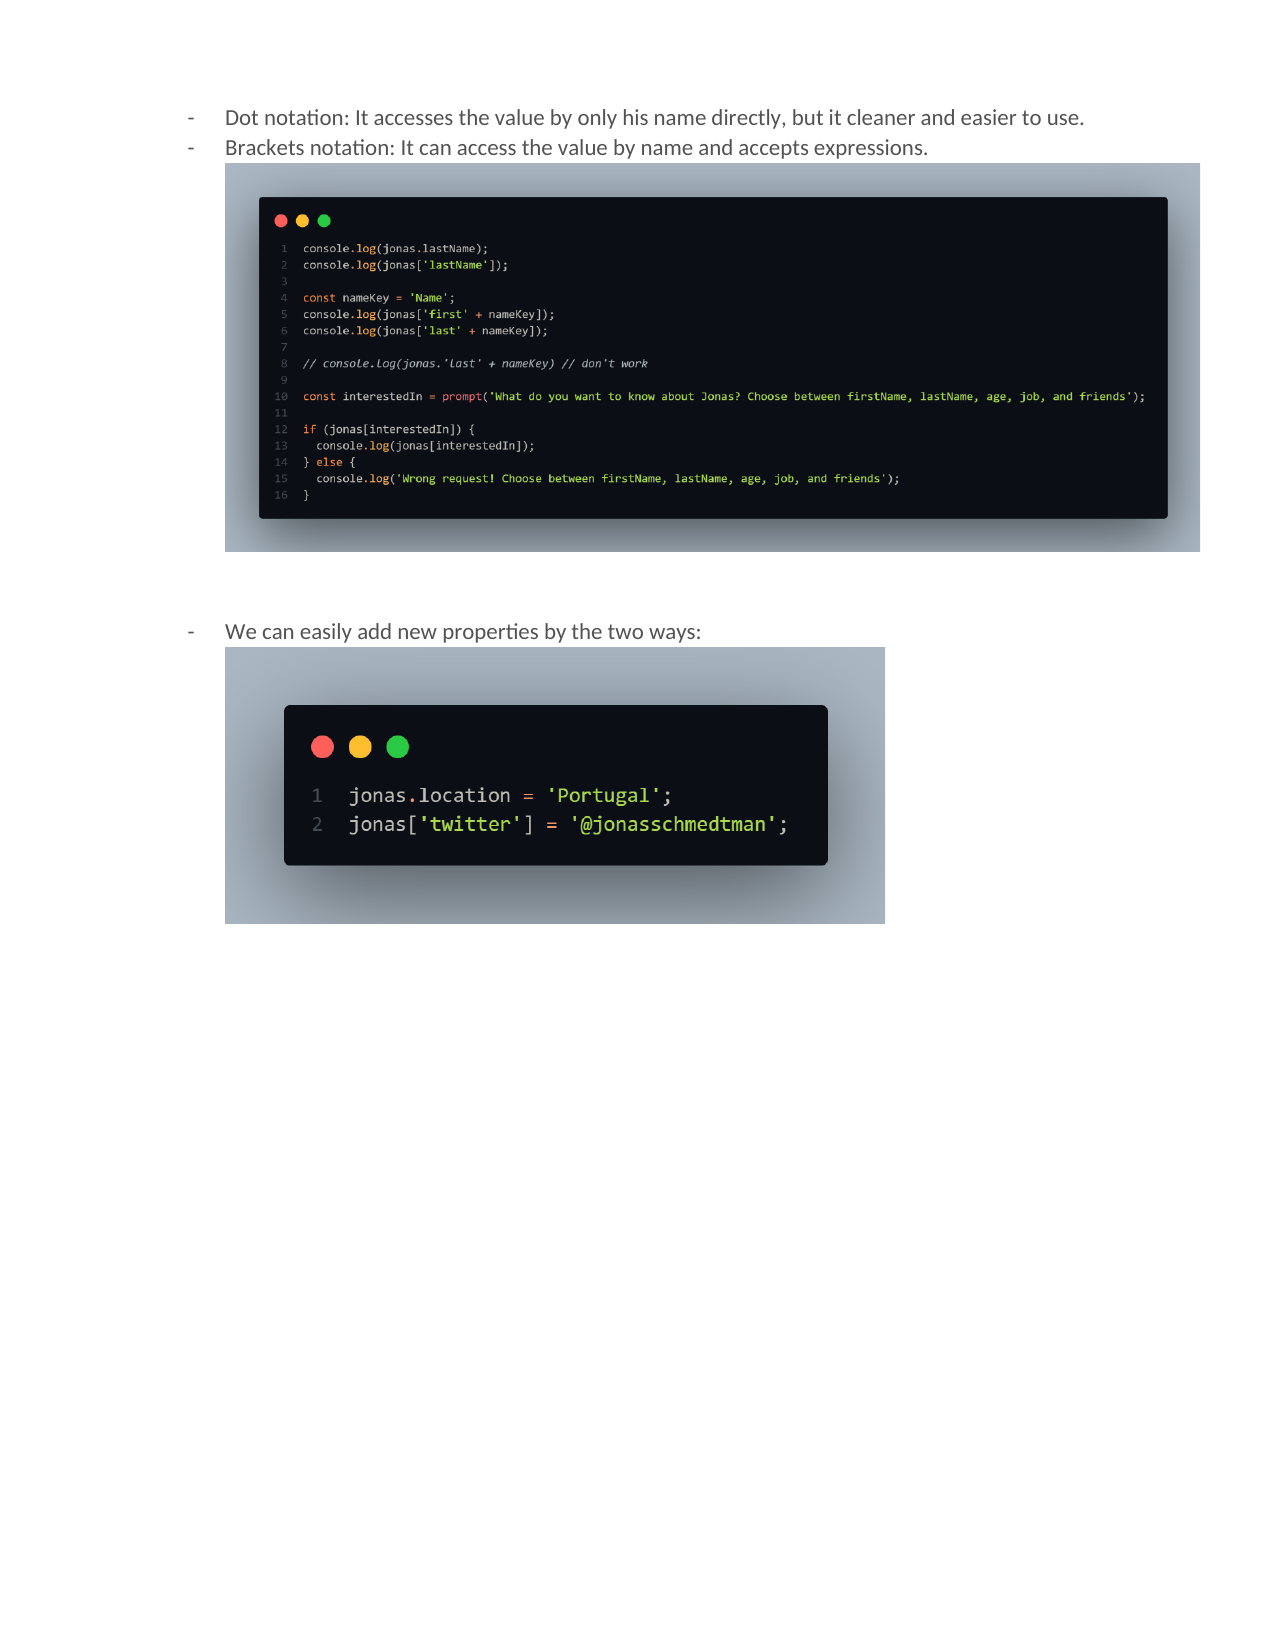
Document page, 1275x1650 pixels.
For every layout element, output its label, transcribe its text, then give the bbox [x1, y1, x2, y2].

list Dot notation: It accesses the value by only his name directly, but it cleaner and easier to use. [187, 103, 1125, 131]
picture [225, 647, 886, 924]
picture [225, 163, 1200, 552]
